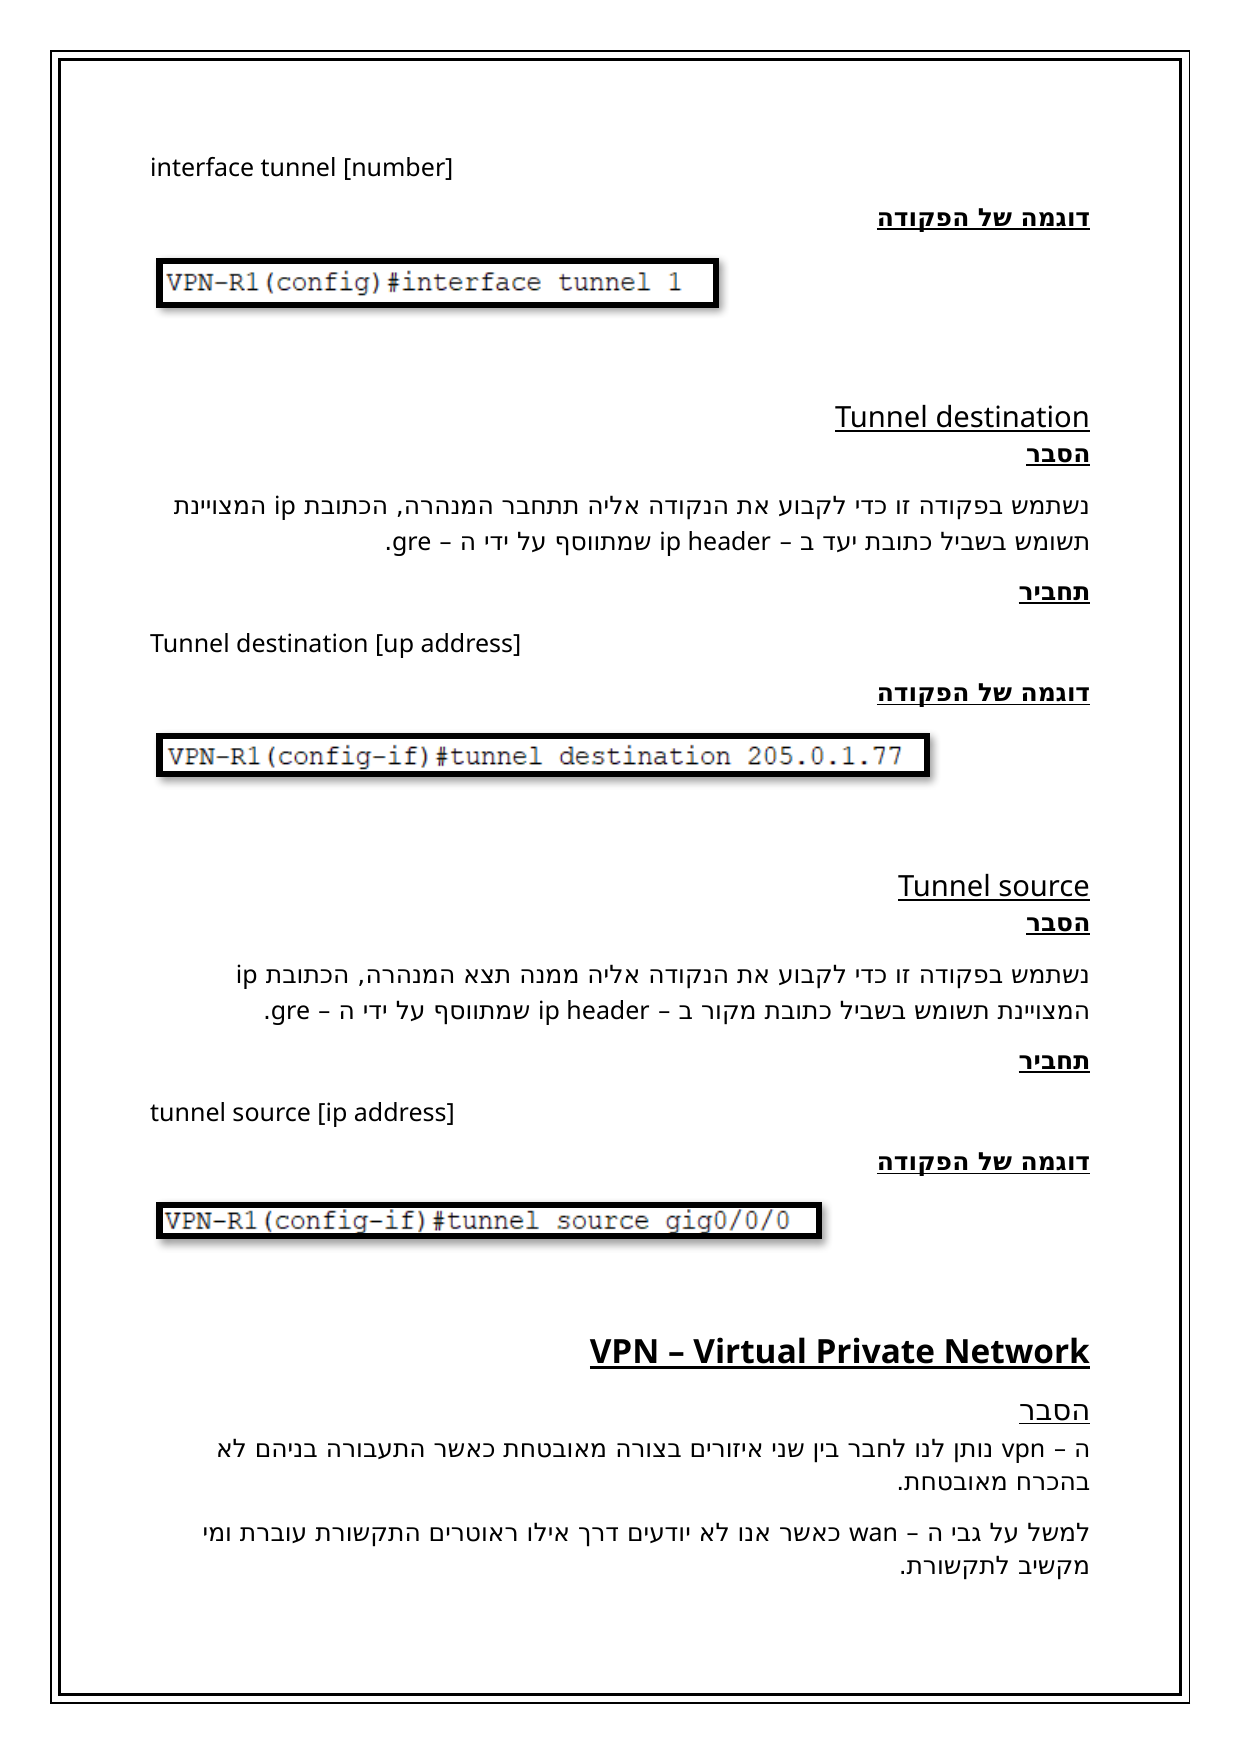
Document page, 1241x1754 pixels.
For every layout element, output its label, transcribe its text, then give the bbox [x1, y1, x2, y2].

subtitle הסבר [150, 1394, 1090, 1428]
text tunnel source [ip address] [150, 1094, 1090, 1128]
text דוגמה של הפקודה [150, 679, 1090, 708]
subtitle VPN – Virtual Private Network [150, 1328, 1090, 1373]
text הסבר [150, 439, 1090, 468]
picture [163, 1208, 816, 1233]
picture [163, 739, 924, 771]
text למשל על גבי ה – wan כאשר אנו לא יודעים דרך אילו ראוטרים התקשורת עוברת ומי מקשיב לתקשורת. [150, 1515, 1090, 1580]
text נשתמש בפקודה זו כדי לקבוע את הנקודה אליה תתחבר המנהרה, הכתובת ip המצויינת תשומש בשביל כתובת יעד ב – ip header שמתווסף על ידי ה – gre. [150, 487, 1090, 558]
text נשתמש בפקודה זו כדי לקבוע את הנקודה אליה ממנה תצא המנהרה, הכתובת ip המצויינת תשומש בשביל כתובת מקור ב – ip header שמתווסף על ידי ה – gre. [150, 956, 1090, 1027]
text דוגמה של הפקודה [150, 203, 1090, 233]
text הסבר [150, 908, 1090, 937]
subtitle Tunnel source [150, 865, 1090, 905]
text דוגמה של הפקודה [150, 1148, 1090, 1177]
text Tunnel destination [up address] [150, 625, 1090, 659]
text interface tunnel [number] [150, 150, 1090, 184]
subtitle Tunnel destination [150, 396, 1090, 436]
text תחביר [150, 577, 1090, 606]
text תחביר [150, 1046, 1090, 1075]
picture [163, 264, 713, 302]
text ה – vpn נותן לנו לחבר בין שני איזורים בצורה מאובטחת כאשר התעבורה בניהם לא בהכרח מאובטחת. [150, 1430, 1090, 1496]
